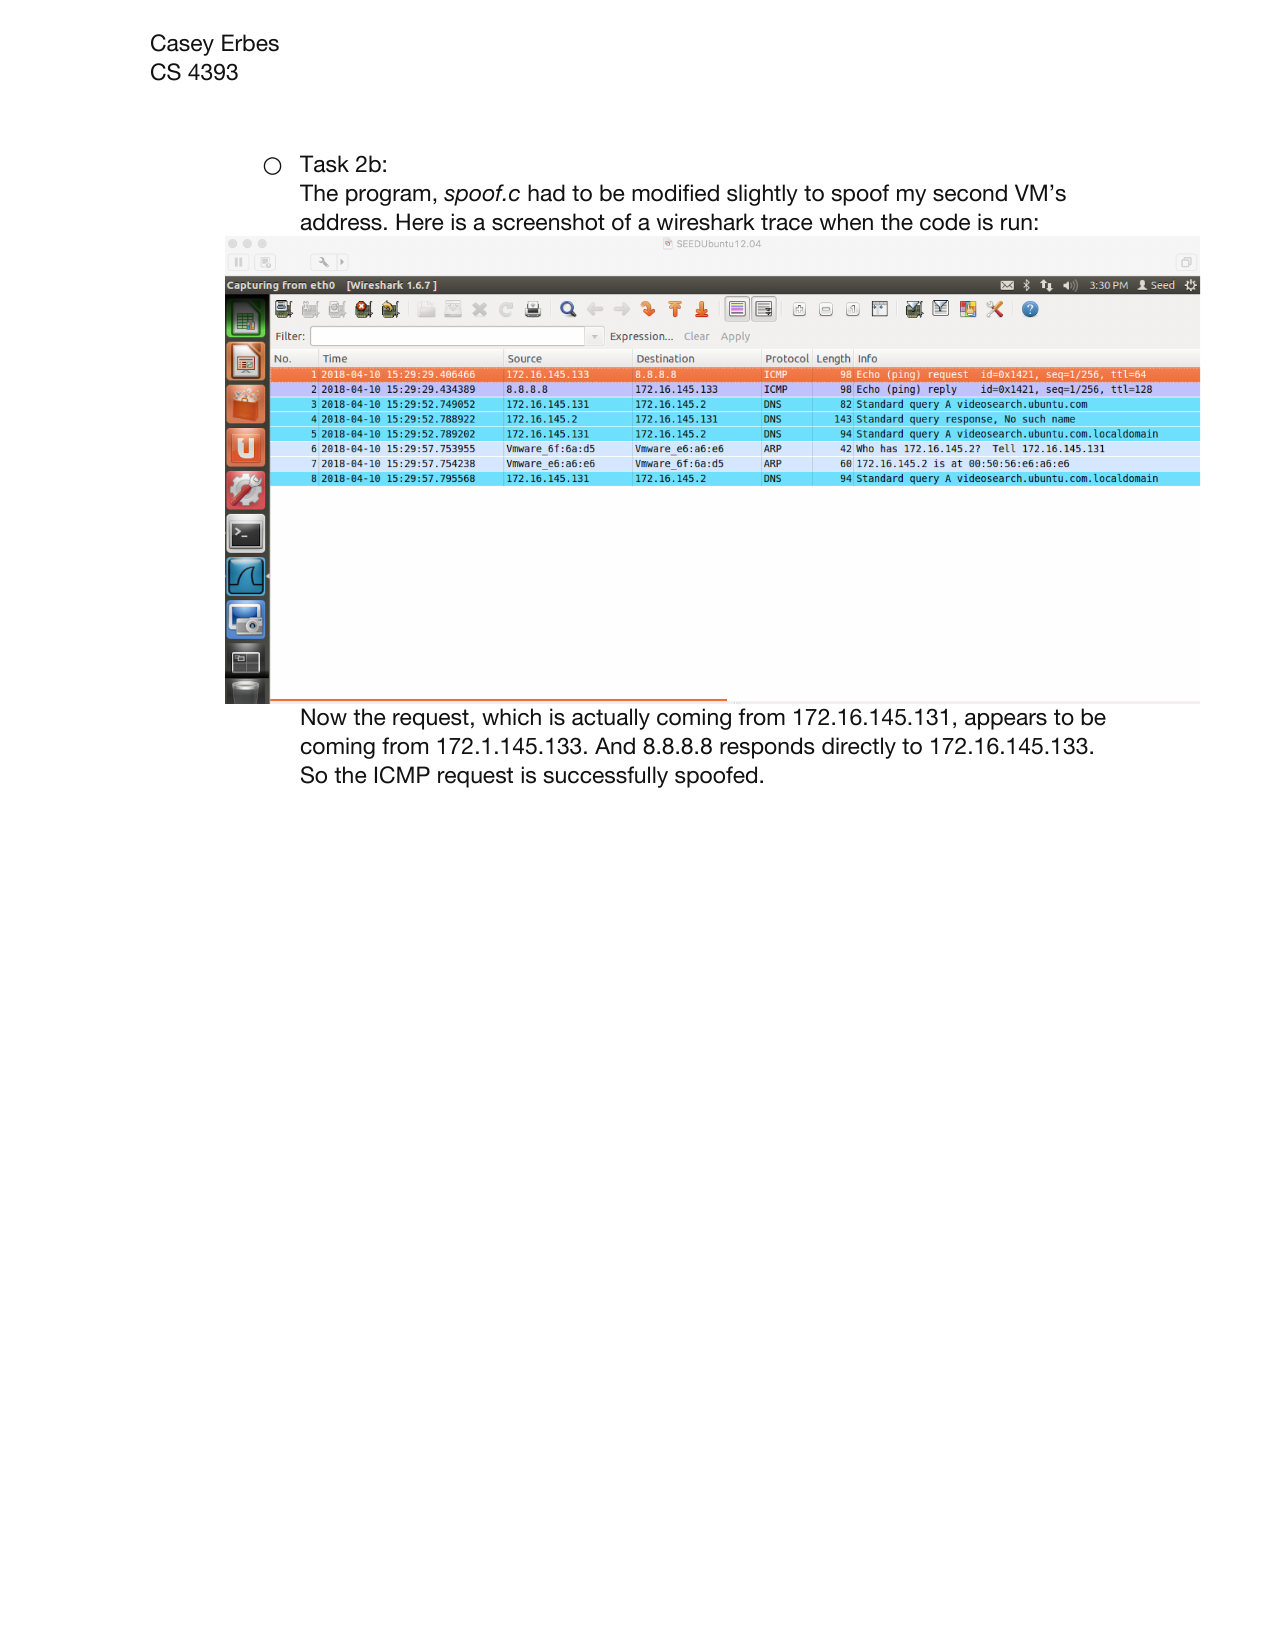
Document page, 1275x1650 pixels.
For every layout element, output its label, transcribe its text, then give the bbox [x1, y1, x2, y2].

picture [225, 236, 1200, 704]
text Now the request, which is actually coming from 172.16.145.131, appears to be coming from 172.1.145.133. And 8.8.8.8 responds directly to 172.16.145.133. So the ICMP request is successfully spoofed. [300, 704, 1125, 790]
list Task 2b: The program, spoof.c had to be modified slightly to spoof my second VM’s address. Here is a screenshot of a wireshark trace when the code is run: [262, 150, 1125, 236]
